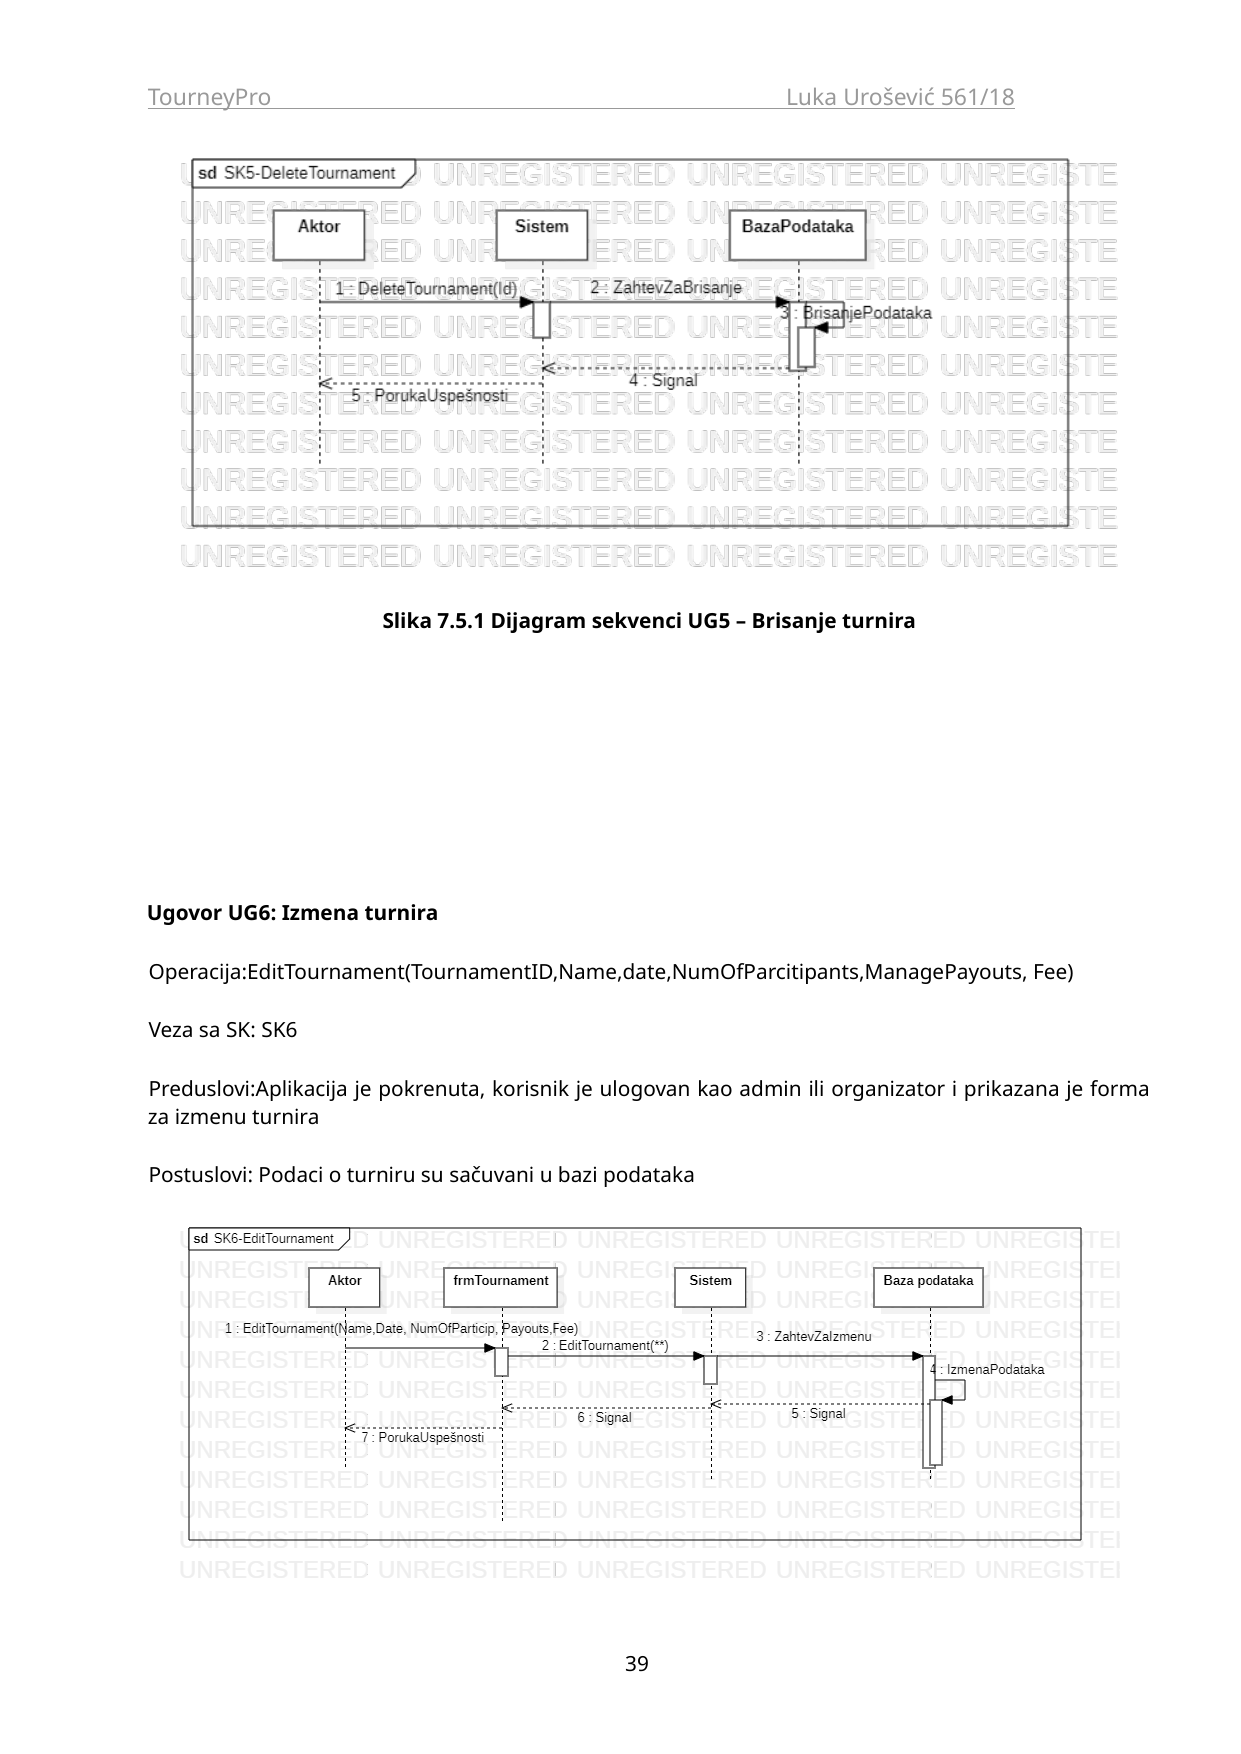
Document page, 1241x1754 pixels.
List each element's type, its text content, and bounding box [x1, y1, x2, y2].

text Slika 7.5.1 Dijagram sekvenci UG5 – Brisanje turnira [147, 606, 1152, 634]
text Operacija:EditTournament(TournamentID,Name,date,NumOfParcitipants,ManagePayouts, Fee) [148, 957, 1152, 985]
text Veza sa SK: SK6 [148, 1015, 1152, 1044]
text Postuslovi: Podaci o turniru su sačuvani u bazi podataka [148, 1161, 1152, 1189]
picture [180, 147, 1119, 577]
text Ugovor UG6: Izmena turnira [147, 898, 1152, 927]
picture [180, 1218, 1120, 1579]
text Preduslovi:Aplikacija je pokrenuta, korisnik je ulogovan kao admin ili organizator i prikazana je forma za izmenu turnira [148, 1074, 1152, 1131]
